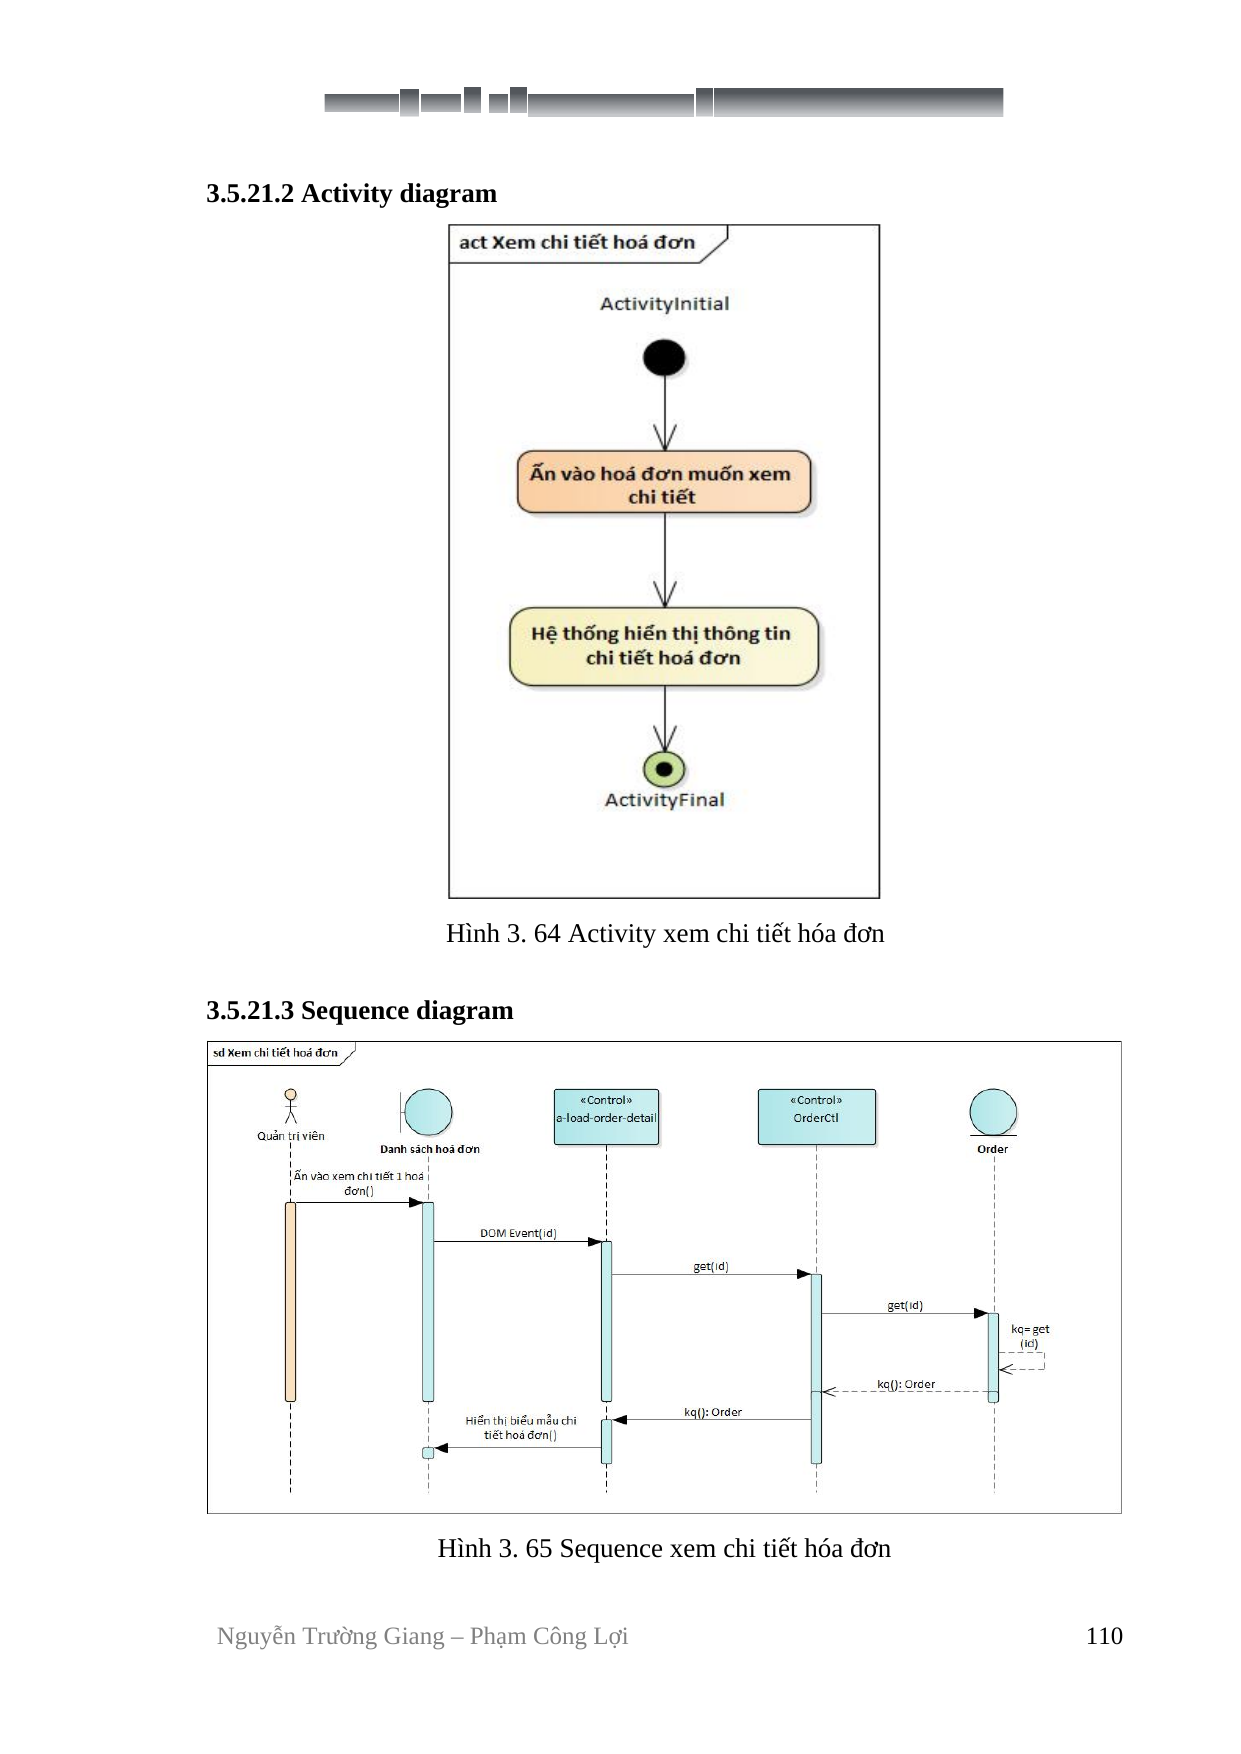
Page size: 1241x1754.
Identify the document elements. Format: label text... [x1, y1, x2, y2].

text Hình 3. 64 Activity xem chi tiết hóa đơn [446, 918, 1123, 949]
text 3.5.21.3 Sequence diagram [206, 994, 1123, 1025]
text Hình 3. 65 Sequence xem chi tiết hóa đơn [437, 1533, 1123, 1564]
picture [206, 1040, 1122, 1514]
picture [324, 87, 1004, 117]
picture [447, 224, 882, 899]
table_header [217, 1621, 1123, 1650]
text 3.5.21.2 Activity diagram [206, 177, 1123, 208]
